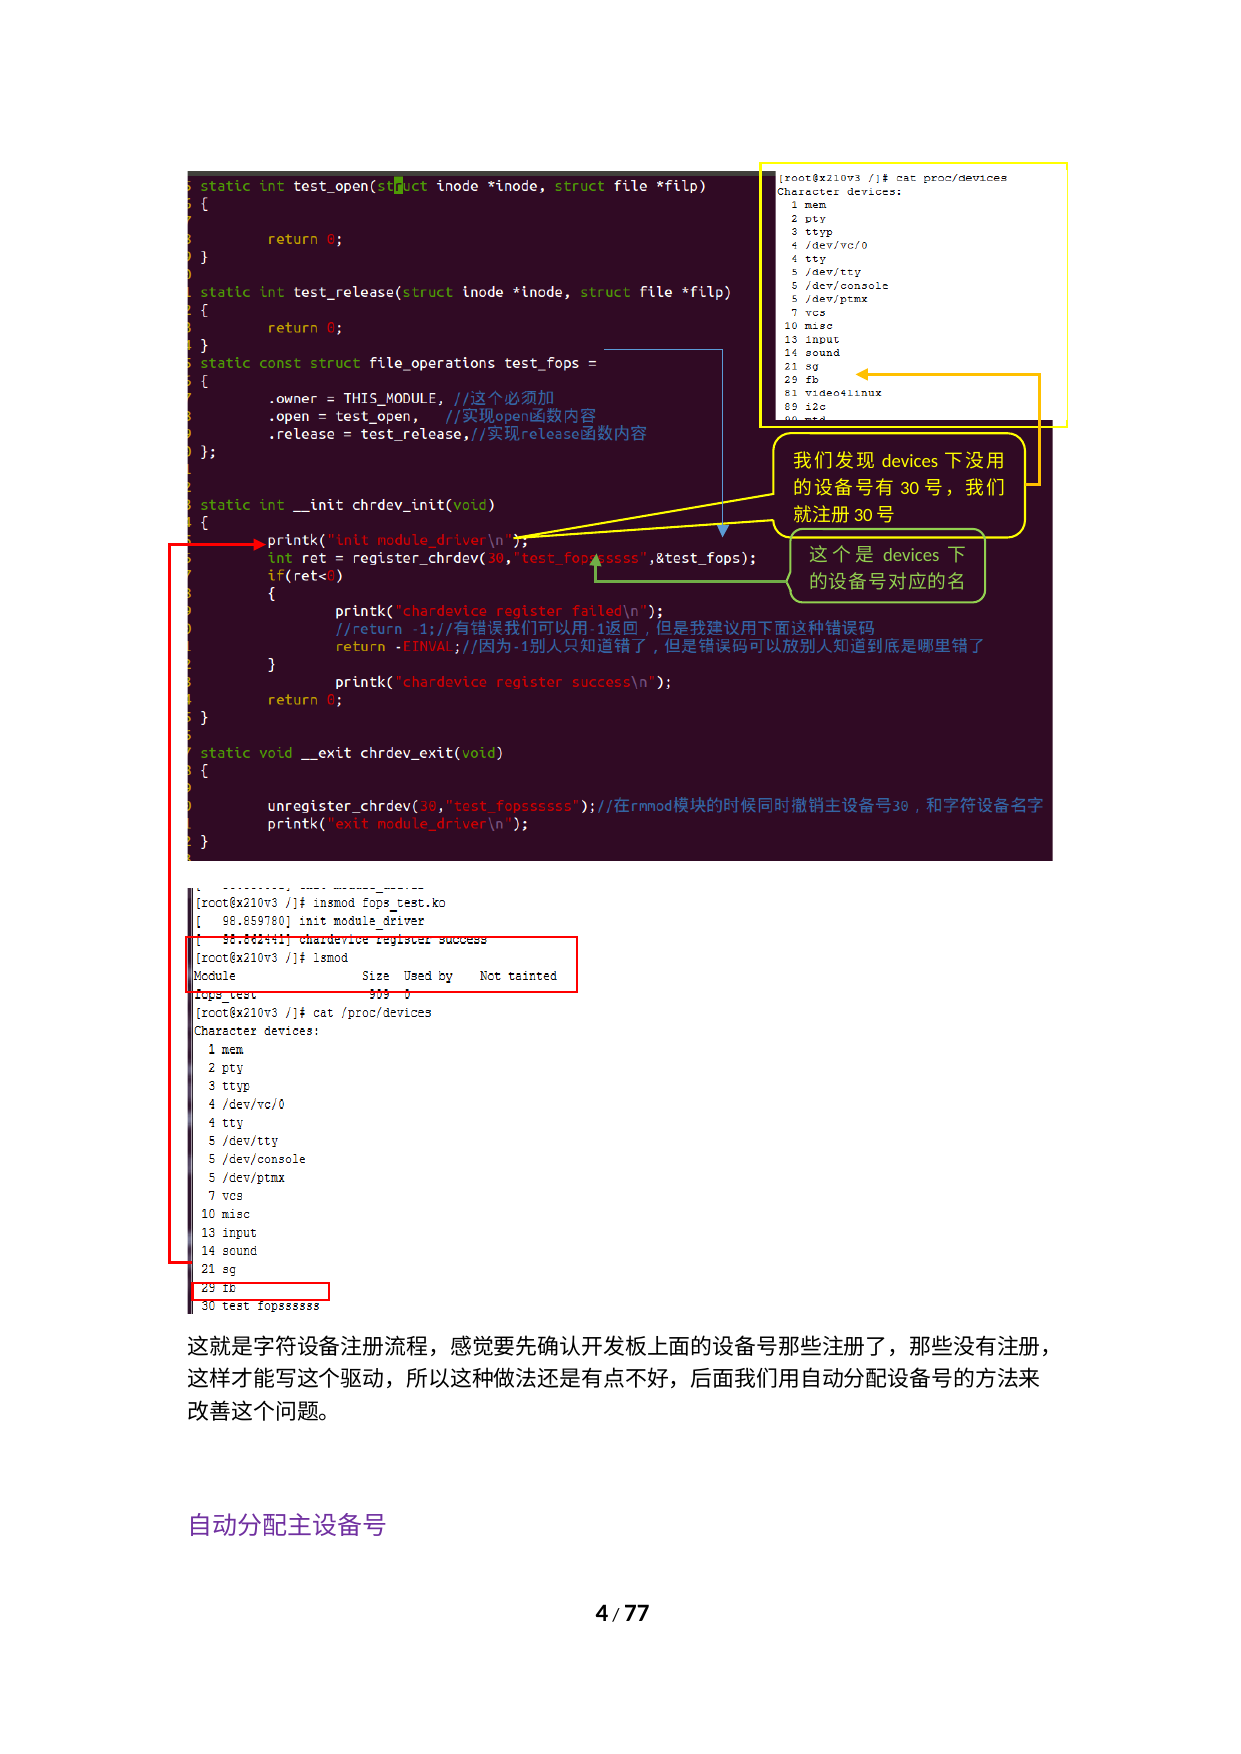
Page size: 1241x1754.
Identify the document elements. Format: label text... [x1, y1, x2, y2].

picture [762, 170, 1068, 426]
text 自动分配主设备号 [187, 1491, 1053, 1556]
picture [723, 435, 1023, 536]
picture [788, 539, 984, 601]
picture [551, 504, 722, 534]
picture [187, 938, 576, 991]
picture [187, 888, 589, 1314]
picture [794, 530, 982, 536]
text 这就是字符设备注册流程，感觉要先确认开发板上面的设备号那些注册了，那些没有注册，这样才能写这个驱动，所以这种做法还是有点不好，后面我们用自动分配设备号的方法来改善这个问题。 [187, 1328, 1053, 1426]
picture [187, 171, 1053, 861]
